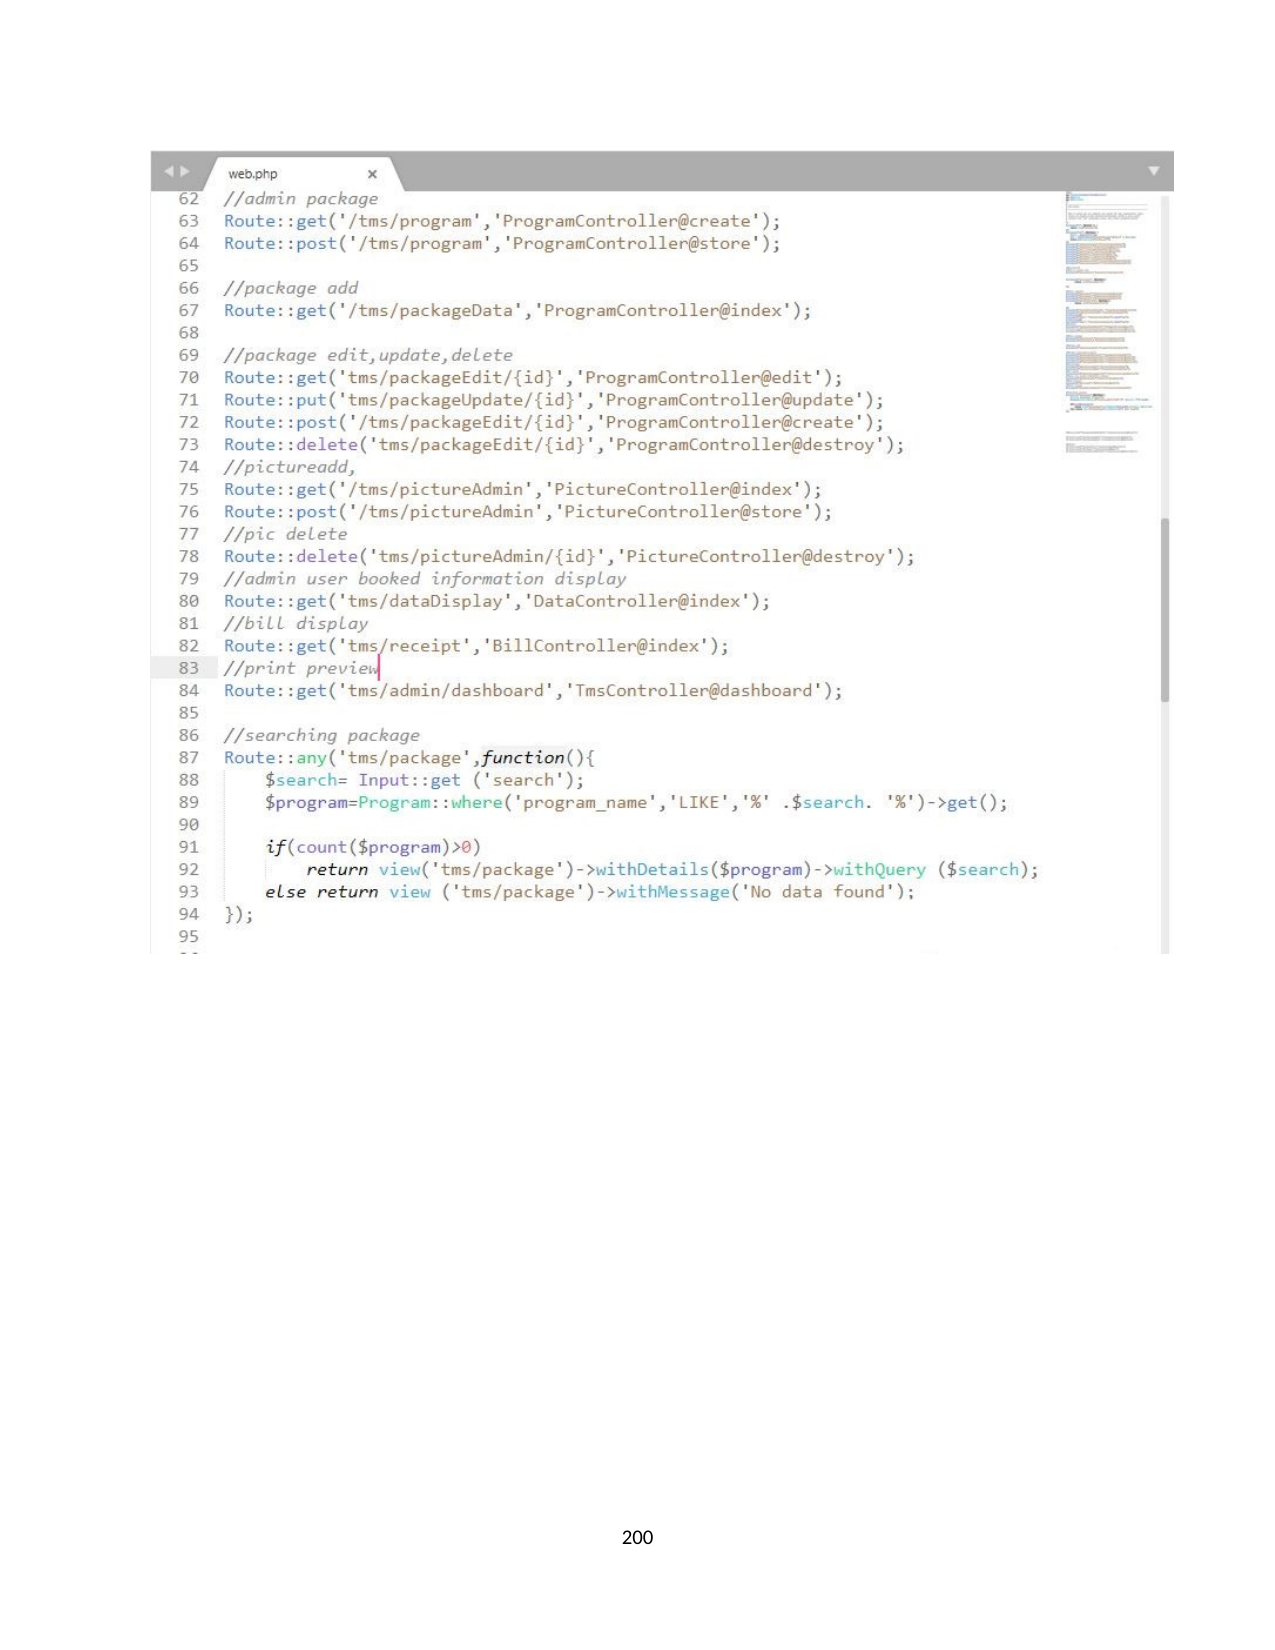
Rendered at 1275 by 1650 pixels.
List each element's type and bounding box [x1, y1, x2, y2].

picture [150, 150, 1174, 954]
